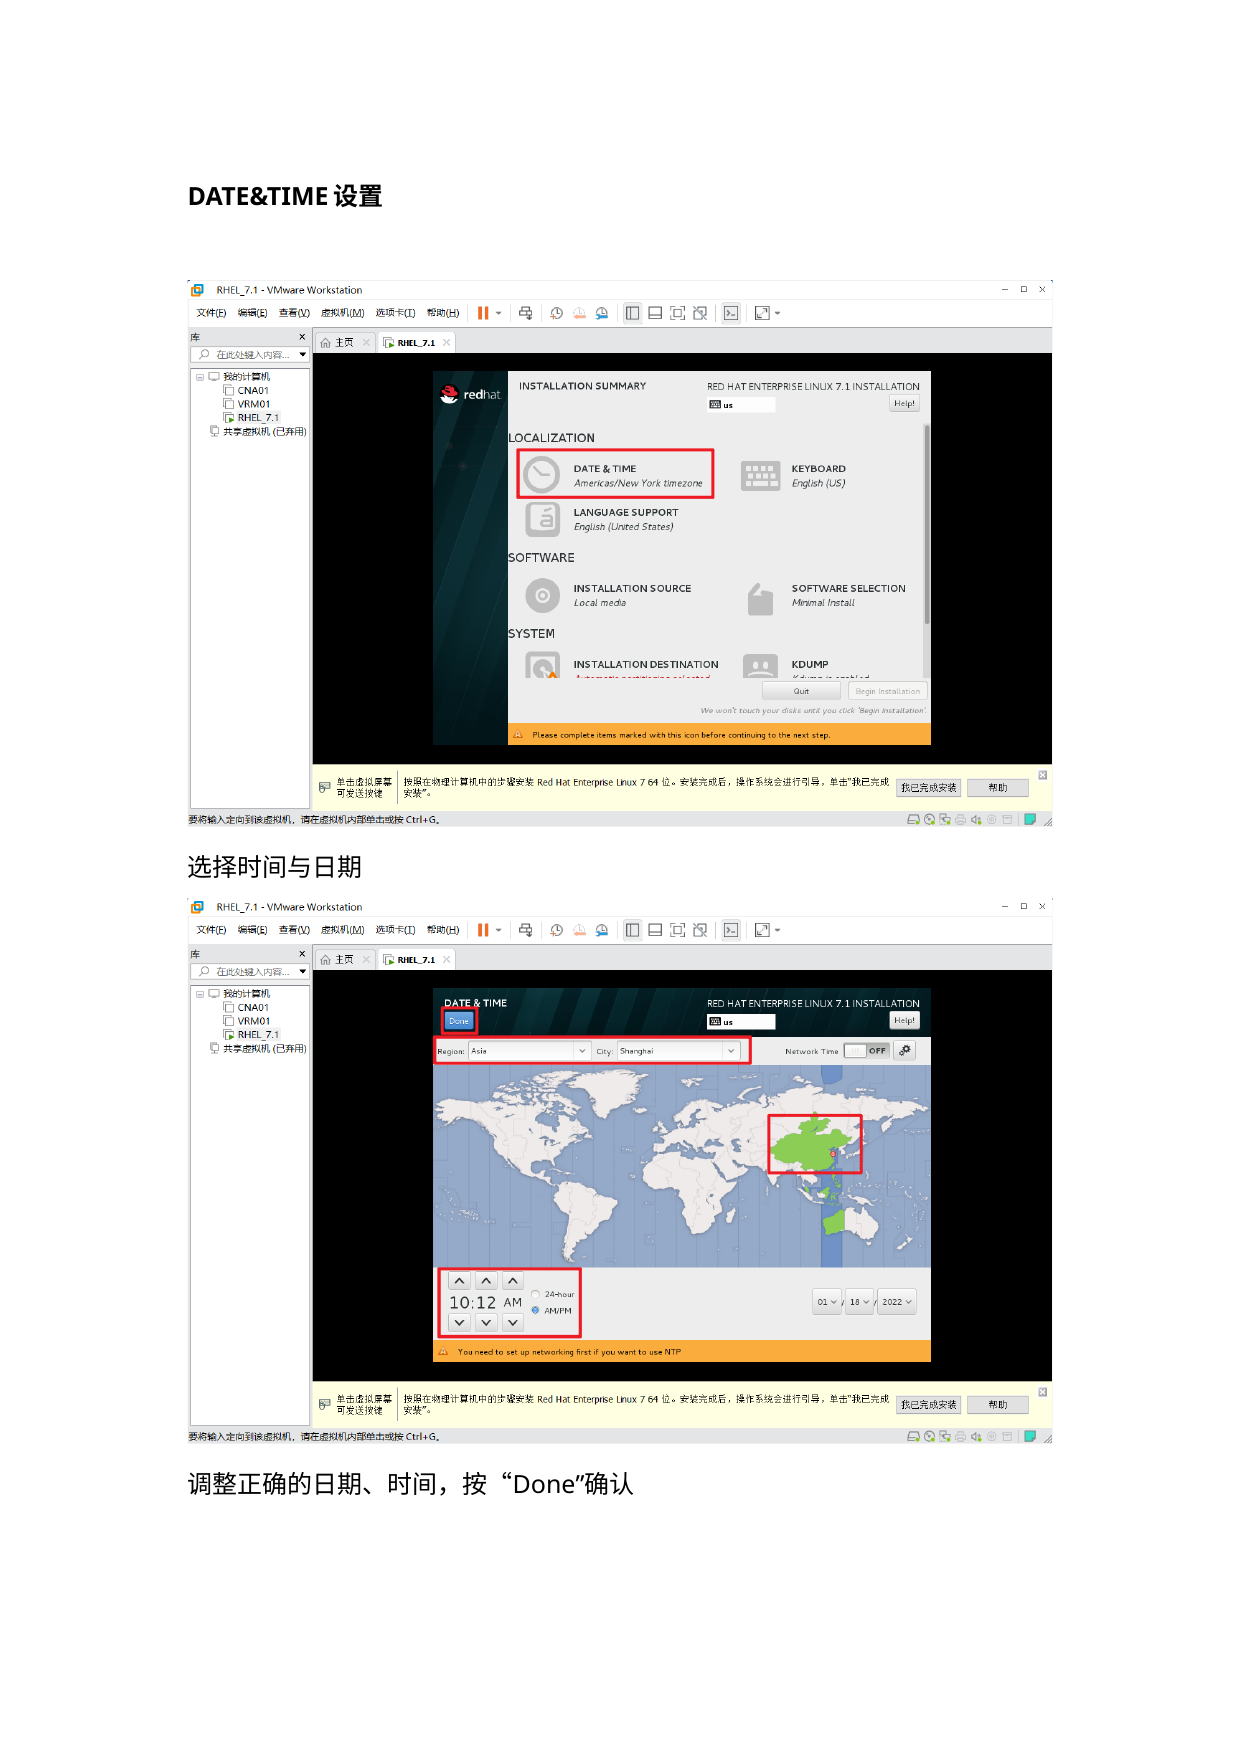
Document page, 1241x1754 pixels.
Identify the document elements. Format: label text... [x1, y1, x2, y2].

picture [187, 280, 1053, 827]
text 选择时间与日期 [187, 833, 1053, 898]
subtitle DATE&TIME设置 [187, 162, 1053, 227]
text 调整正确的日期、时间，按“Done”确认 [187, 1451, 1053, 1516]
picture [187, 898, 1053, 1444]
